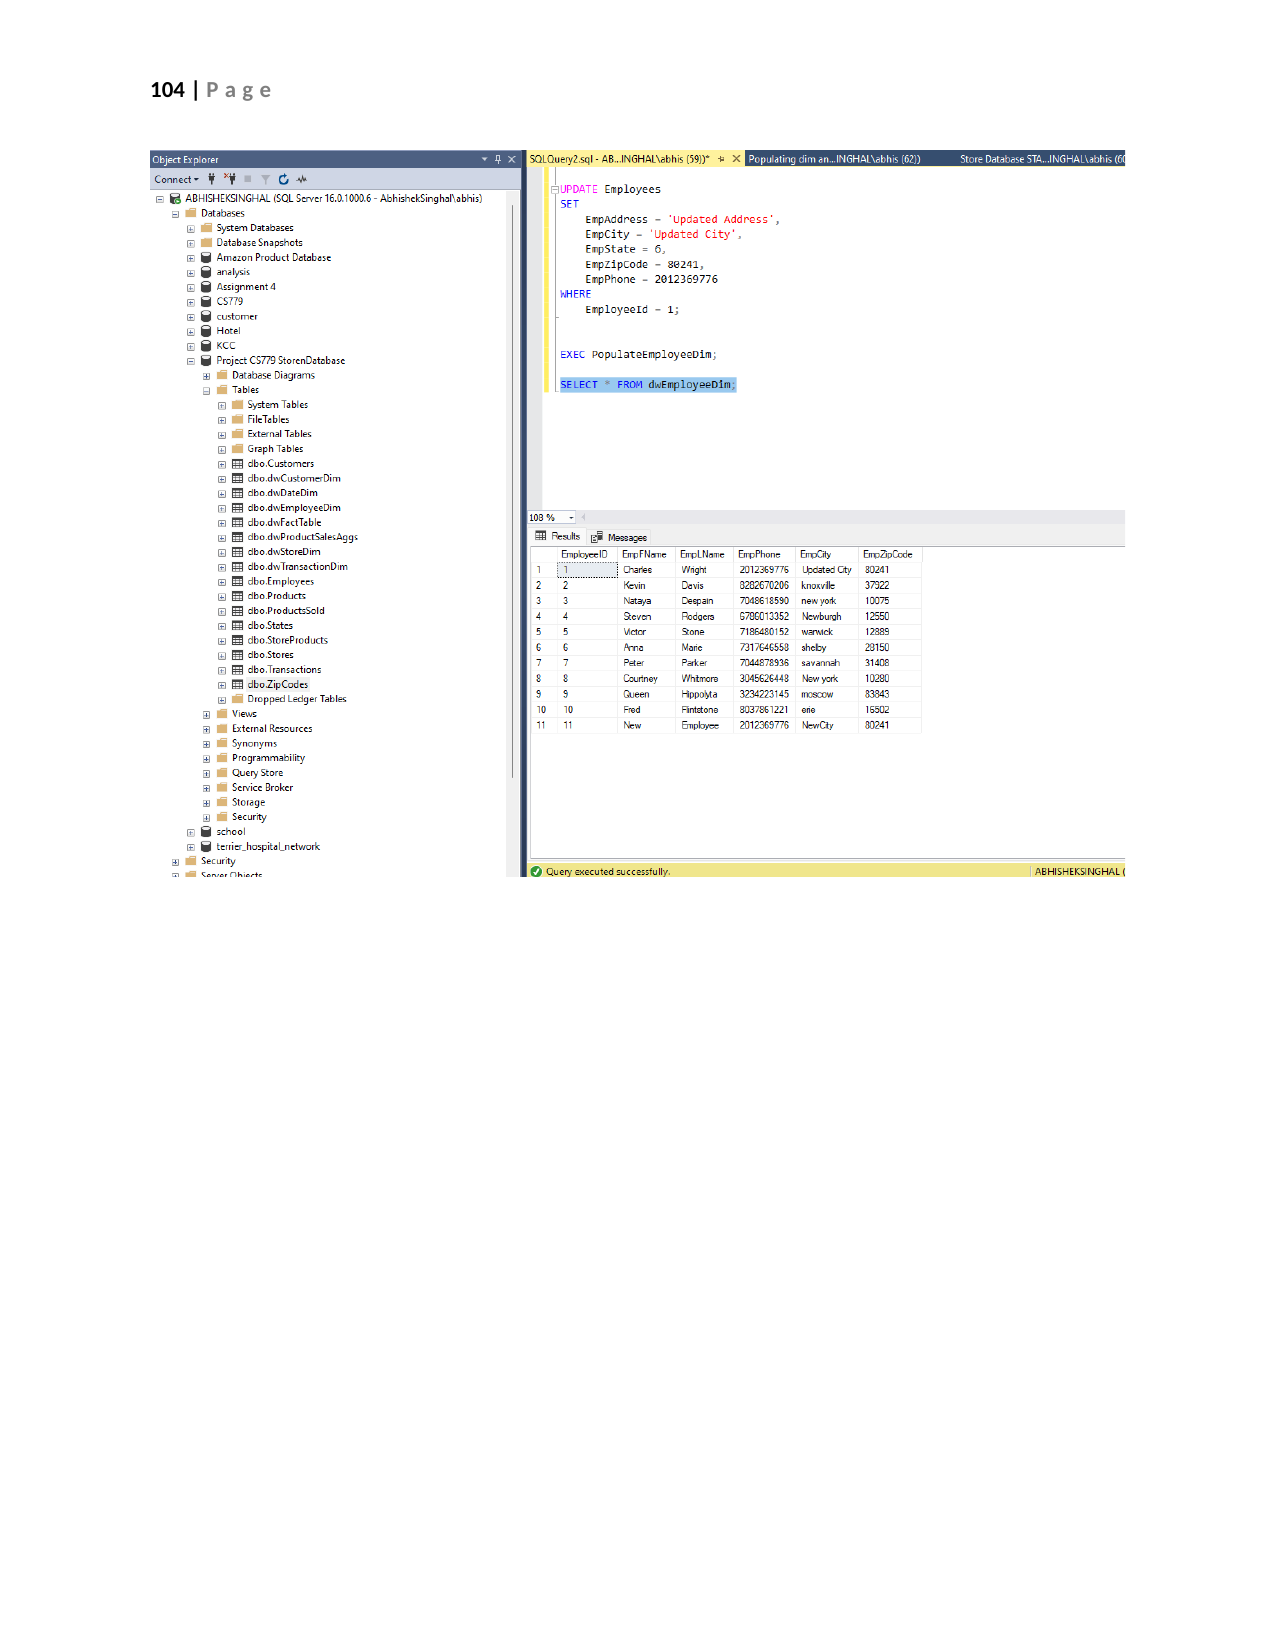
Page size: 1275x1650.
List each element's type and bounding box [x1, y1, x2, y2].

picture [150, 150, 1125, 877]
